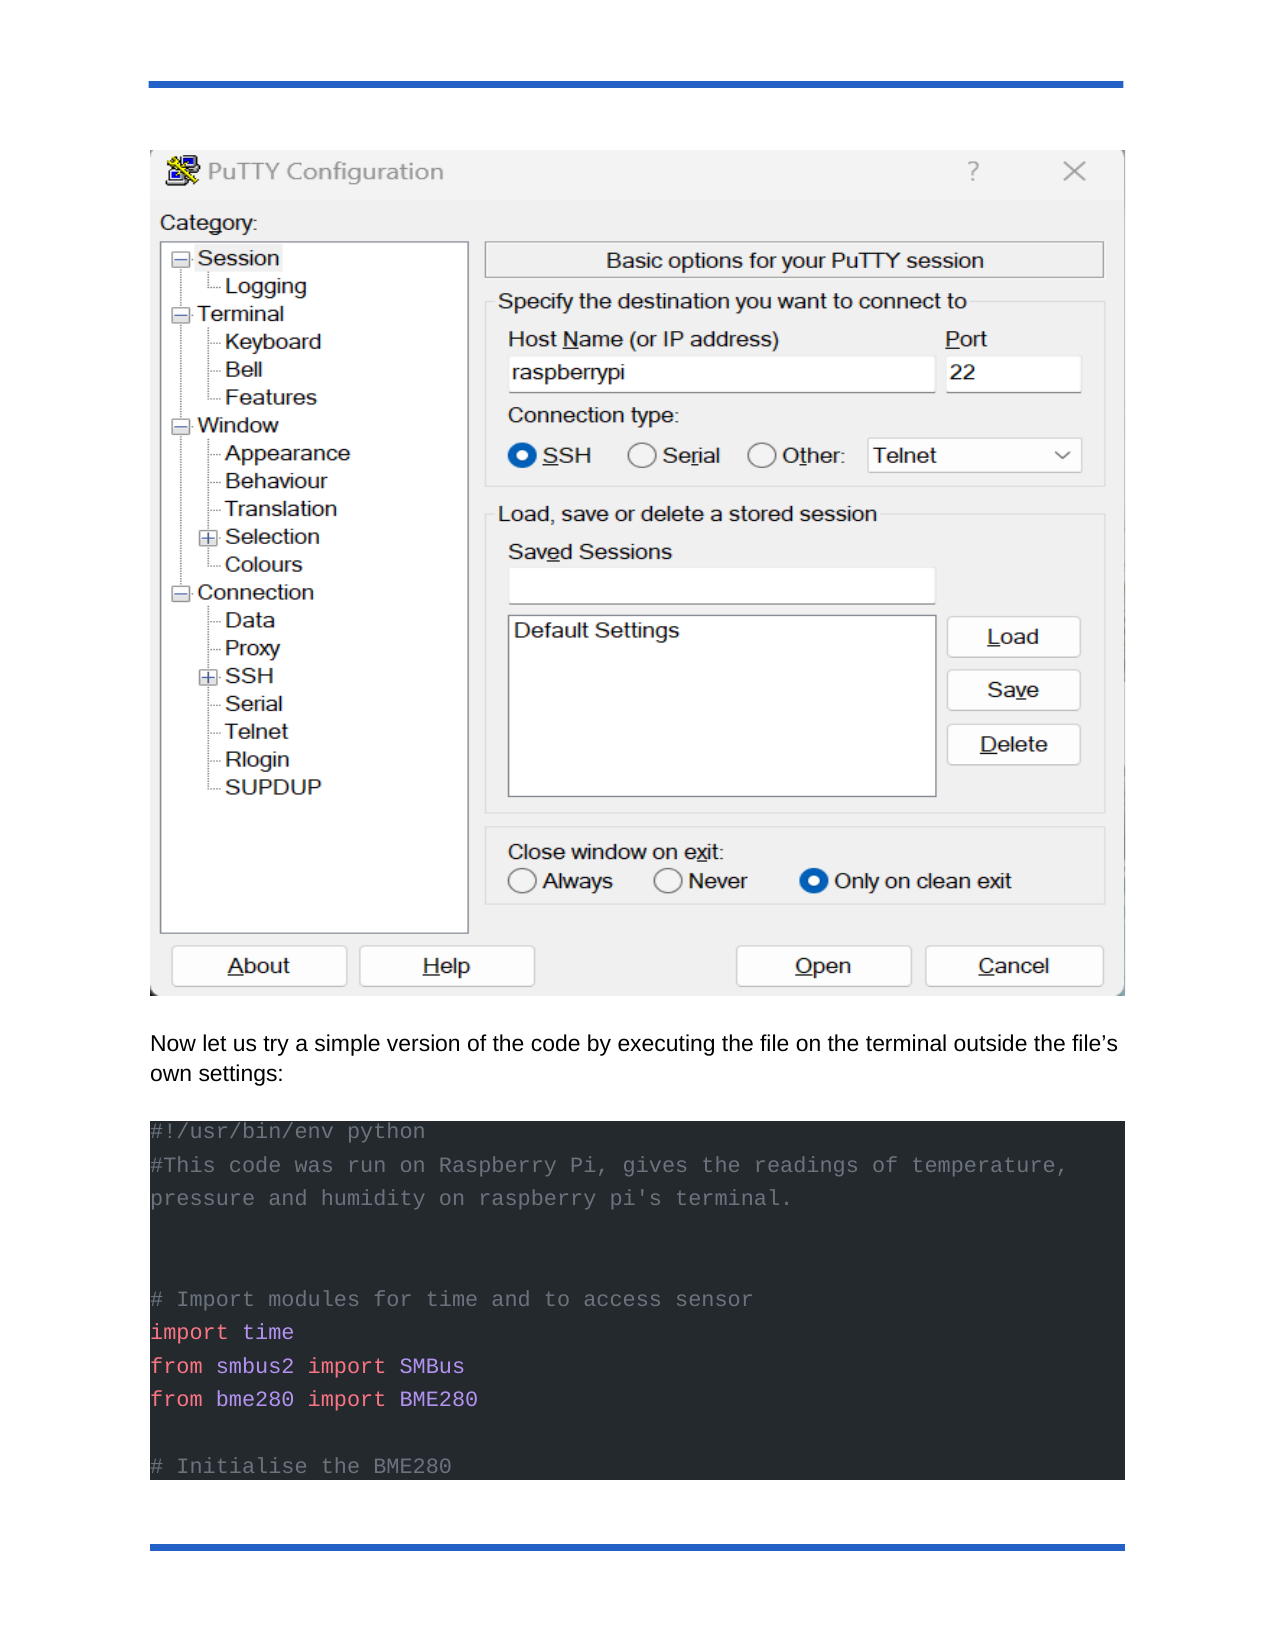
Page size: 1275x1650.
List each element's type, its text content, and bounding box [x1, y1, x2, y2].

picture [150, 150, 1125, 996]
text import time [150, 1321, 1125, 1346]
text Now let us try a simple version of the code by executing the file on the terminal outside the file’s own settings: [150, 1030, 1125, 1087]
text from bme280 import BME280 [150, 1388, 1125, 1413]
text from smbus2 import SMBus [150, 1355, 1125, 1379]
text #!/usr/bin/env python [150, 1121, 1125, 1146]
text # Initialise the BME280 [150, 1455, 1125, 1480]
text #This code was run on Raspberry Pi, gives the readings of temperature, pressure and humidity on raspberry pi's terminal. [150, 1154, 1125, 1212]
picture [150, 1544, 1125, 1551]
text # Import modules for time and to access sensor [150, 1288, 1125, 1313]
picture [148, 81, 1124, 88]
